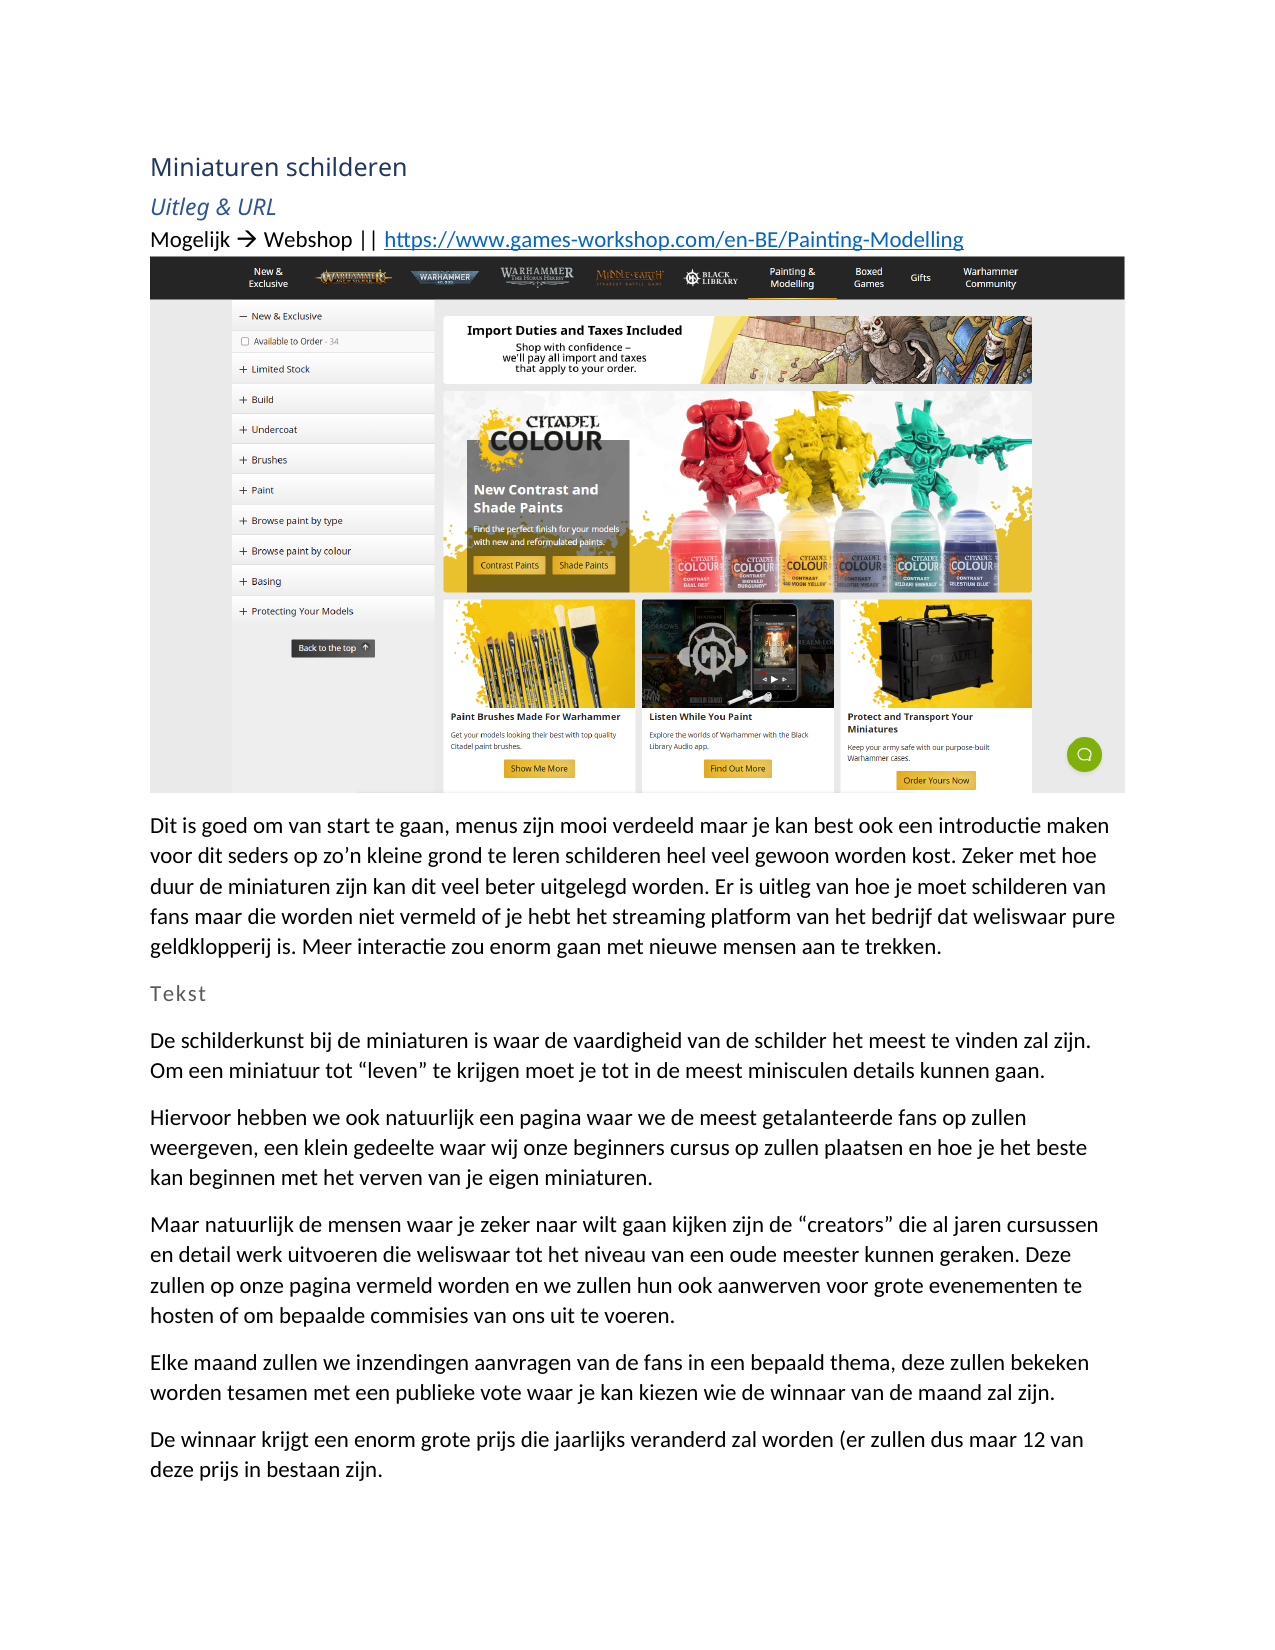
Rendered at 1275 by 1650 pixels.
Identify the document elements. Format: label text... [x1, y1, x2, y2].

text Maar natuurlijk de mensen waar je zeker naar wilt gaan kijken zijn de “creators” die al jaren cursussen en detail werk uitvoeren die weliswaar tot het niveau van een oude meester kunnen geraken. Deze zullen op onze pagina vermeld worden en we zullen hun ook aanwerven voor grote evenementen te hosten of om bepaalde commisies van ons uit te voeren. [150, 1210, 1125, 1329]
text Dit is goed om van start te gaan, menus zijn mooi verdeeld maar je kan best ook een introductie maken voor dit seders op zo’n kleine grond te leren schilderen heel veel gewoon worden kost. Zeker met hoe duur de miniaturen zijn kan dit veel beter uitgelegd worden. Er is uitleg van hoe je moet schilderen van fans maar die worden niet vermeld of je hebt het streaming platform van het bedrijf dat weliswaar pure geldklopperij is. Meer interactie zou enorm gaan met nieuwe mensen aan te trekken. [150, 811, 1125, 960]
subtitle Tekst [150, 979, 1125, 1007]
text De schilderkunst bij de miniaturen is waar de vaardigheid van de schilder het meest te vinden zal zijn. Om een miniatuur tot “leven” te krijgen moet je tot in de meest minisculen details kunnen gaan. [150, 1026, 1125, 1084]
text Elke maand zullen we inzendingen aanvragen van de fans in een bepaald thema, deze zullen bekeken worden tesamen met een publieke vote waar je kan kiezen wie de winnaar van de maand zal zijn. [150, 1348, 1125, 1406]
subtitle Uitleg & URL [150, 191, 1125, 222]
text De winnaar krijgt een enorm grote prijs die jaarlijks veranderd zal worden (er zullen dus maar 12 van deze prijs in bestaan zijn. [150, 1425, 1125, 1483]
text Hiervoor hebben we ook natuurlijk een pagina waar we de meest getalanteerde fans op zullen weergeven, een klein gedeelte waar wij onze beginners cursus op zullen plaatsen en hoe je het beste kan beginnen met het verven van je eigen miniaturen. [150, 1103, 1125, 1191]
text Mogelijk Webshop || https://www.games-workshop.com/en-BE/Painting-Modelling [150, 225, 1125, 255]
picture [150, 255, 1125, 793]
subtitle Miniaturen schilderen [150, 150, 1125, 184]
